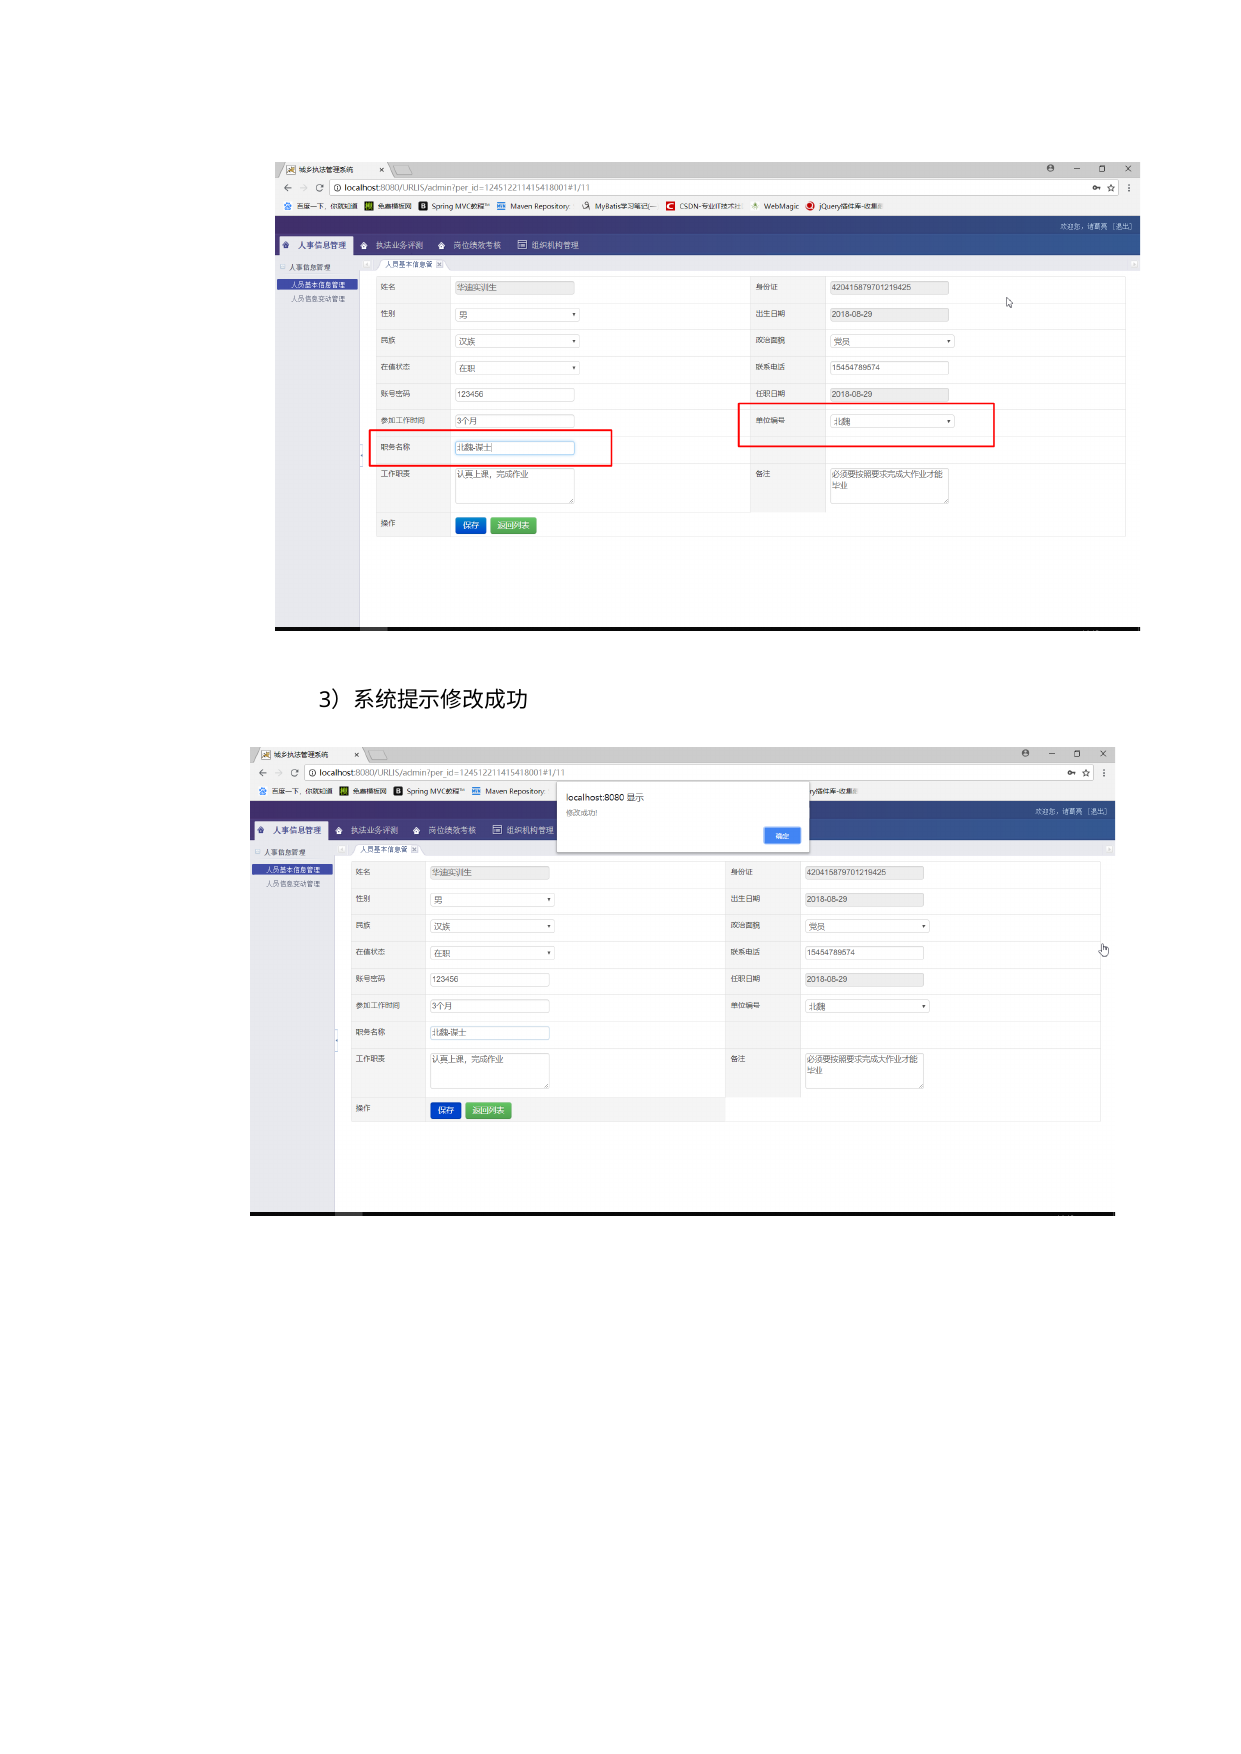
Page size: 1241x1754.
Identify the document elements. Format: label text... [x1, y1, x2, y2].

picture [275, 162, 1141, 631]
picture [250, 747, 1116, 1216]
list 3）系统提示修改成功 [250, 682, 1053, 714]
